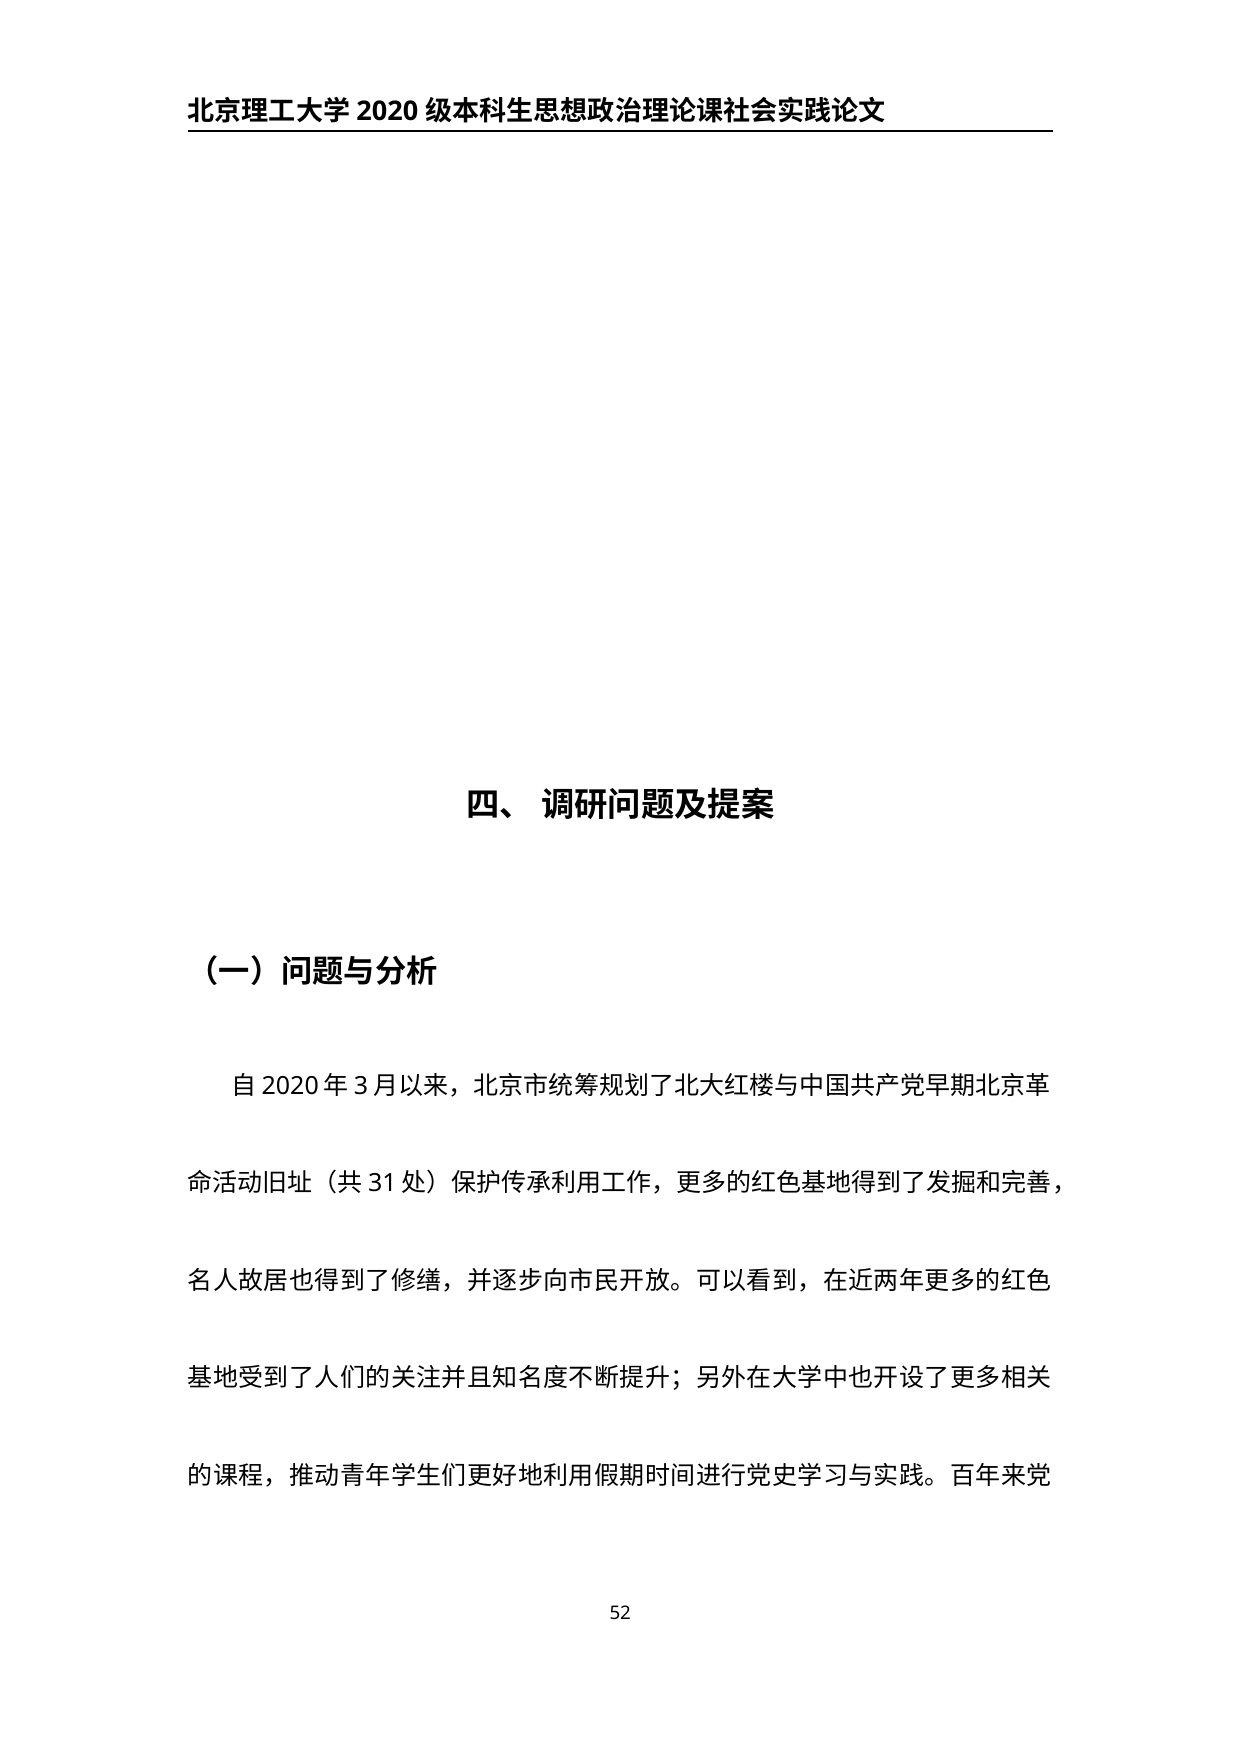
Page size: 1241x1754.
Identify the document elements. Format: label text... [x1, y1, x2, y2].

subtitle 调研问题及提案 [187, 769, 1053, 834]
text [187, 1051, 1053, 1506]
subtitle （一）问题与分析 [187, 936, 1053, 1001]
